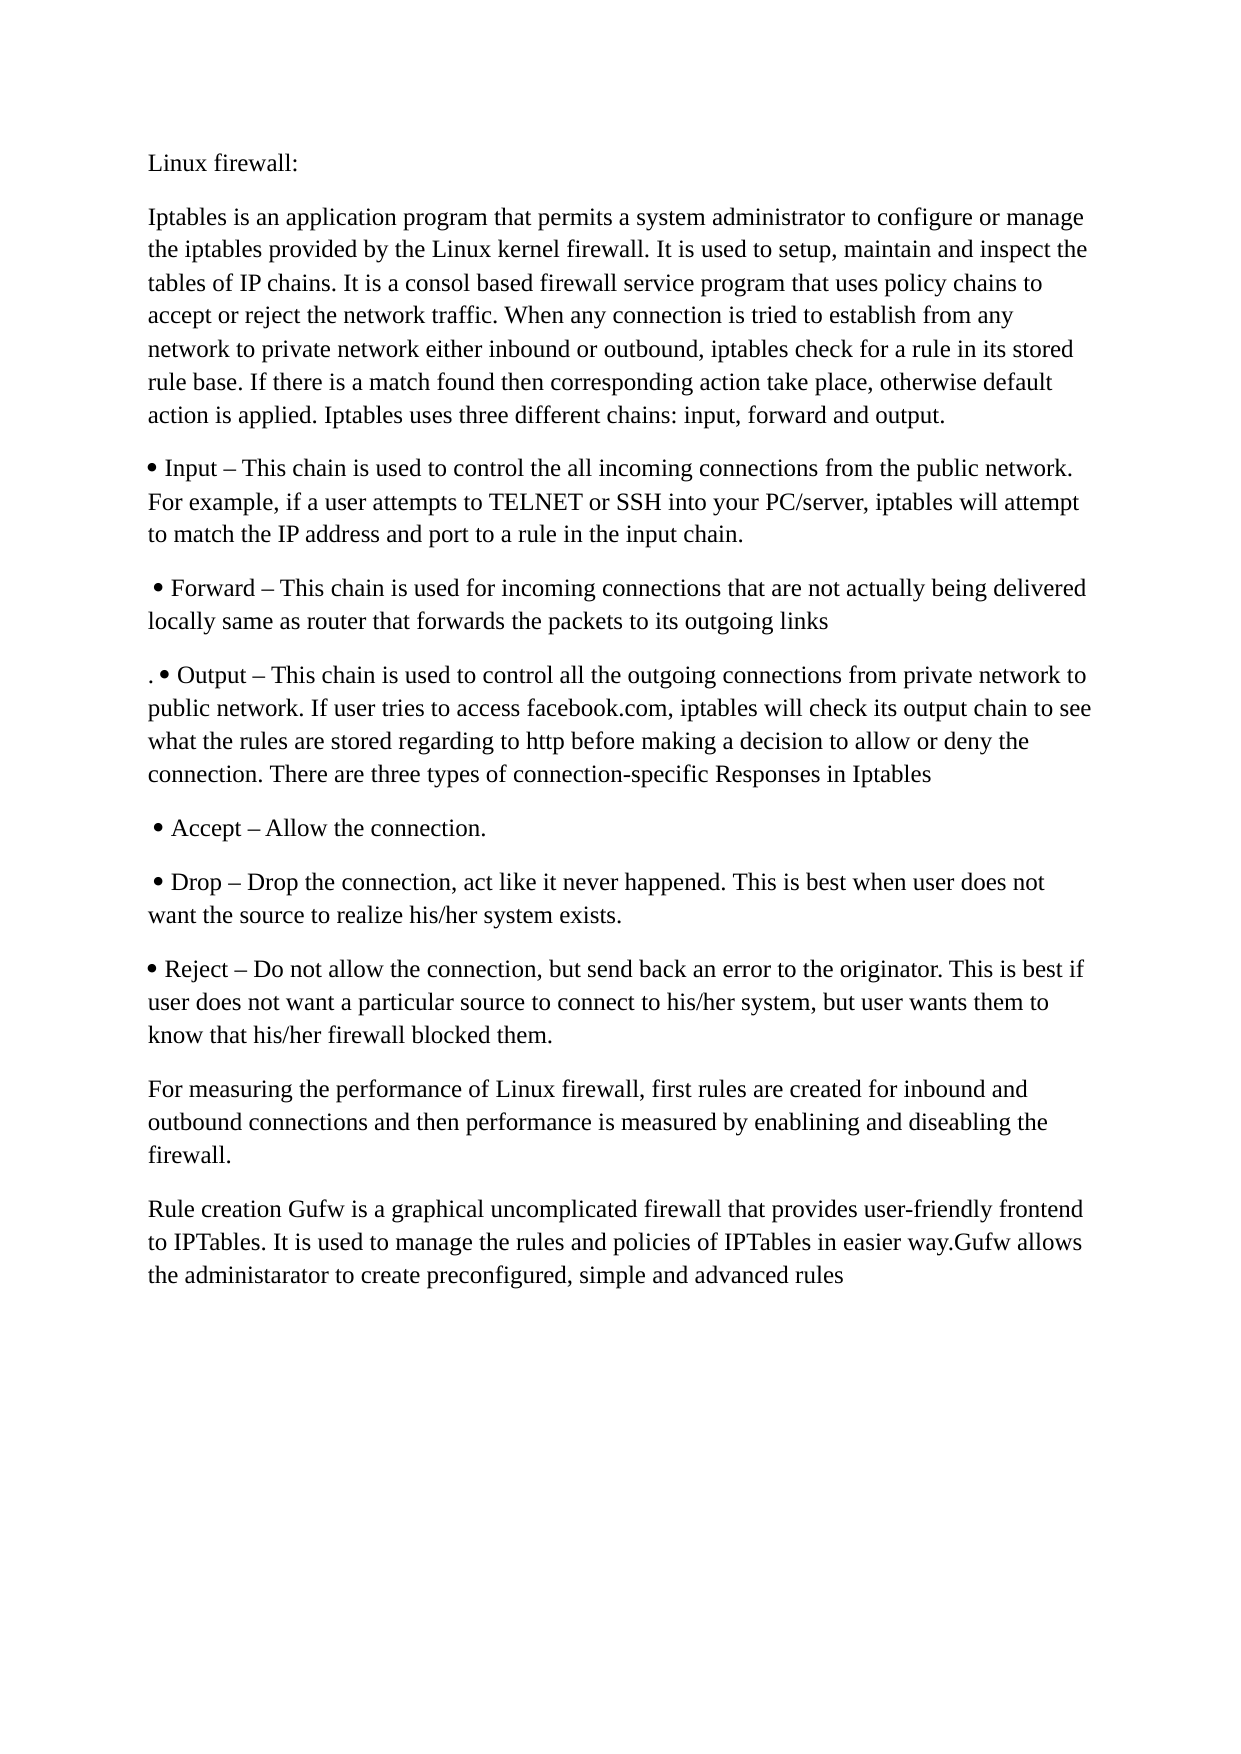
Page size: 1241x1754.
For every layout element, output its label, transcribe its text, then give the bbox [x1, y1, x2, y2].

text Rule creation Gufw is a graphical uncomplicated firewall that provides user-friendly frontend to IPTables. It is used to manage the rules and policies of IPTables in easier way.Gufw allows the administarator to create preconfigured, simple and advanced rules [148, 1194, 1092, 1288]
text . Output – This chain is used to control all the outgoing connections from private network to public network. If user tries to access facebook.com, iptables will check its output chain to see what the rules are stored regarding to http before making a decision to allow or deny the connection. There are three types of connection-specific Responses in Iptables [148, 660, 1092, 788]
text Linux firewall: [148, 148, 1092, 176]
text Input – This chain is used to control the all incoming connections from the public network. For example, if a user attempts to TELNET or SSH into your PC/server, iptables will attempt to match the IP address and port to a rule in the input chain. [148, 453, 1092, 548]
text Iptables is an application program that permits a system administrator to configure or manage the iptables provided by the Linux kernel firewall. It is used to setup, maintain and inspect the tables of IP chains. It is a consol based firewall service program that uses policy chains to accept or reject the network traffic. When any connection is tried to establish from any network to private network either inbound or outbound, iptables check for a rule in its stored rule base. If there is a match found then corresponding action take place, otherwise default action is applied. Iptables uses three different chains: input, forward and output. [148, 202, 1092, 428]
text Drop – Drop the connection, act like it never happened. This is best when user does not want the source to realize his/her system exists. [148, 867, 1092, 929]
text Accept – Allow the connection. [148, 813, 1092, 842]
text For measuring the performance of Linux firewall, first rules are created for inbound and outbound connections and then performance is measured by enablining and diseabling the firewall. [148, 1074, 1092, 1169]
text Forward – This chain is used for incoming connections that are not actually being delivered locally same as router that forwards the packets to its outgoing links [148, 573, 1092, 635]
text Reject – Do not allow the connection, but send back an error to the originator. This is best if user does not want a particular source to connect to his/her system, but user wants them to know that his/her firewall blocked them. [148, 954, 1092, 1049]
